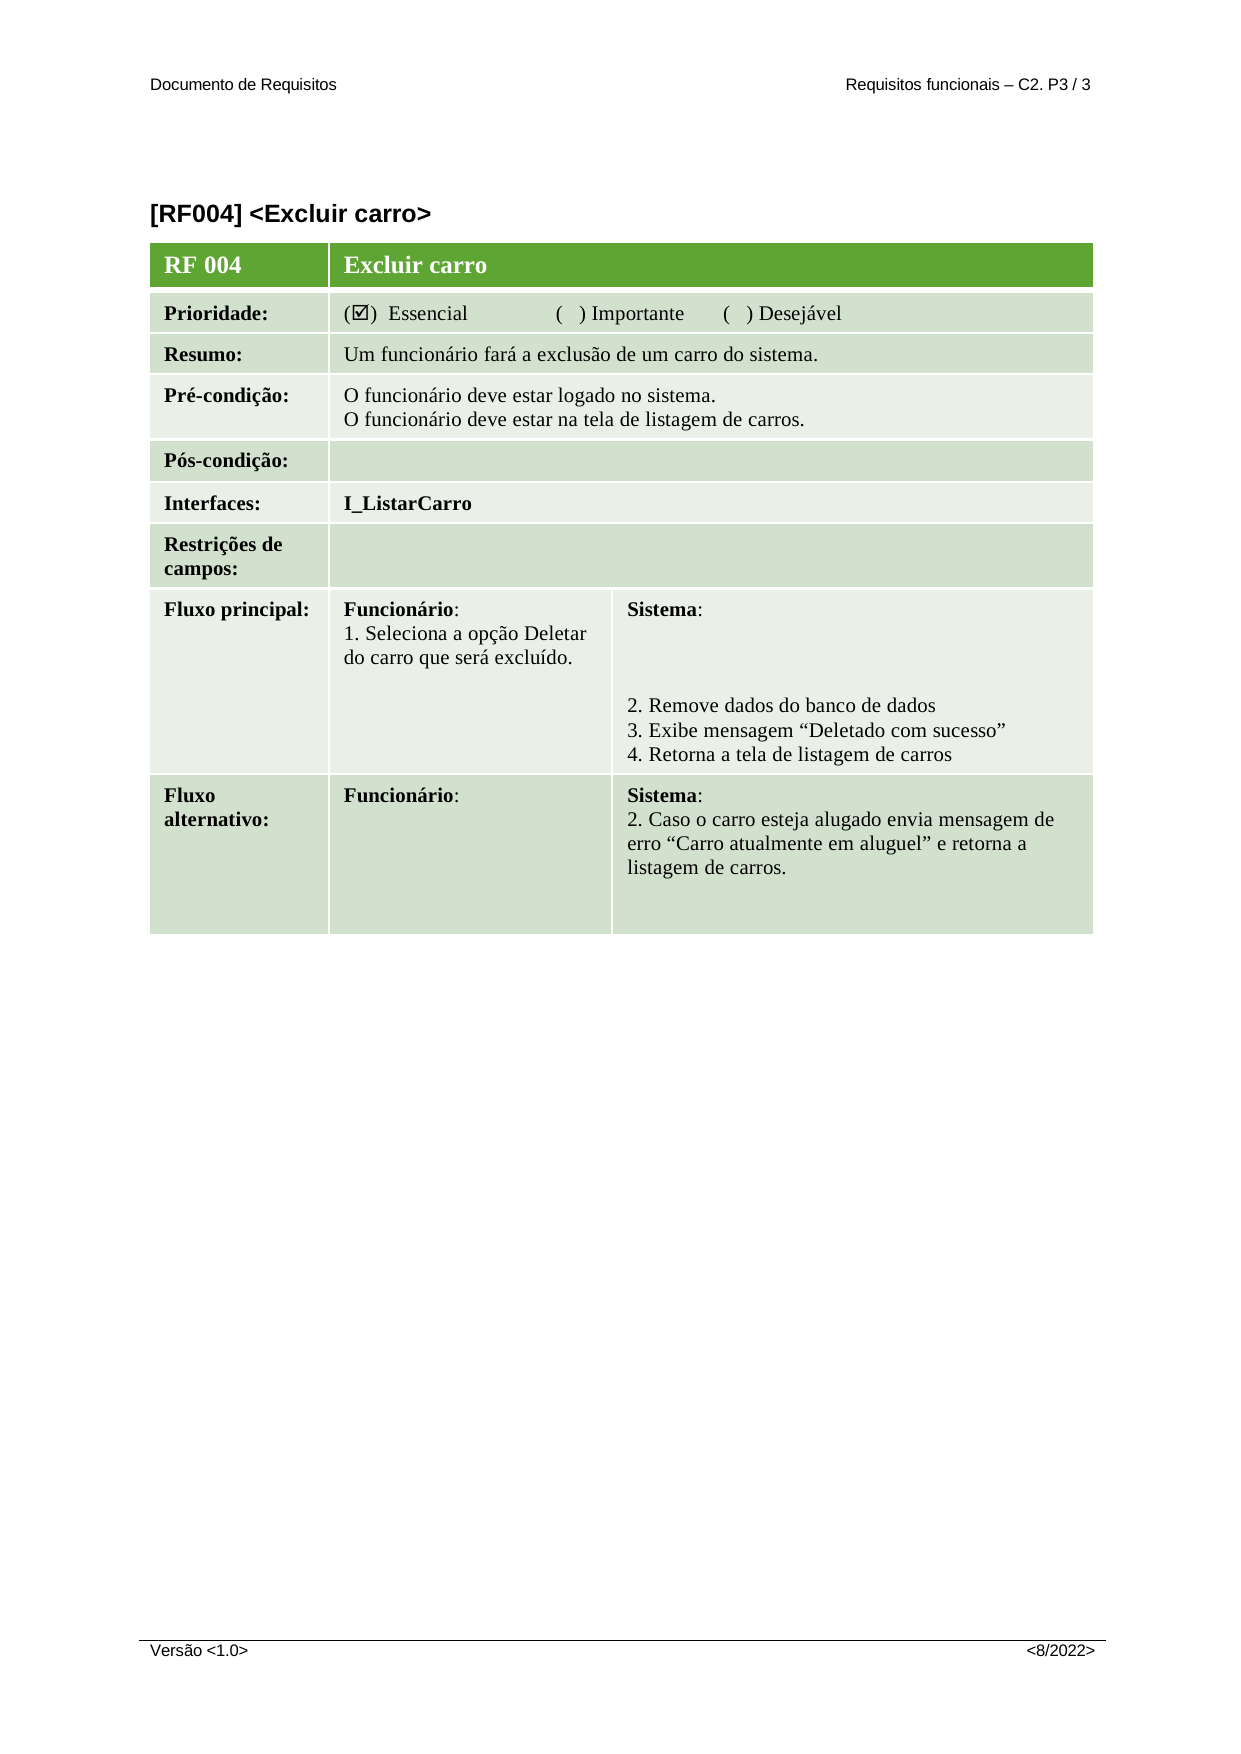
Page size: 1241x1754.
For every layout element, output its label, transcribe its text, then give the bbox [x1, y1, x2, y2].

table_cell Pré-condição: [150, 375, 328, 438]
table_cell Interfaces: [150, 483, 328, 522]
table_cell Funcionário: [330, 775, 611, 934]
table_header Excluir carro [330, 243, 1093, 287]
table_cell [330, 524, 1093, 587]
table_cell I_ListarCarro [330, 483, 1093, 522]
table_cell Restrições de campos: [150, 524, 328, 587]
table_cell O funcionário deve estar logado no sistema. O funcionário deve estar na tela de listagem de carros. [330, 375, 1093, 438]
table_cell Pós-condição: [150, 441, 328, 481]
table_cell Sistema: 2. Caso o carro esteja alugado envia mensagem de erro “Carro atualmente em aluguel” e retorna a listagem de carros. [613, 775, 1093, 934]
text [RF004] <Excluir carro> [150, 199, 1090, 228]
table_cell Resumo: [150, 334, 328, 373]
table_cell Prioridade: [150, 293, 328, 332]
table_header RF 004 [150, 243, 328, 287]
table_cell Um funcionário fará a exclusão de um carro do sistema. [330, 334, 1093, 373]
table_cell Sistema: 2. Remove dados do banco de dados 3. Exibe mensagem “Deletado com sucesso” 4. Retorna a tela de listagem de carros [613, 590, 1093, 773]
table_cell Fluxo alternativo: [150, 775, 328, 934]
table_cell [330, 441, 1093, 481]
table_cell Funcionário: 1. Seleciona a opção Deletar do carro que será excluído. [330, 590, 611, 773]
table_cell () Essencial ( ) Importante ( ) Desejável [330, 293, 1093, 332]
table_cell Fluxo principal: [150, 590, 328, 773]
